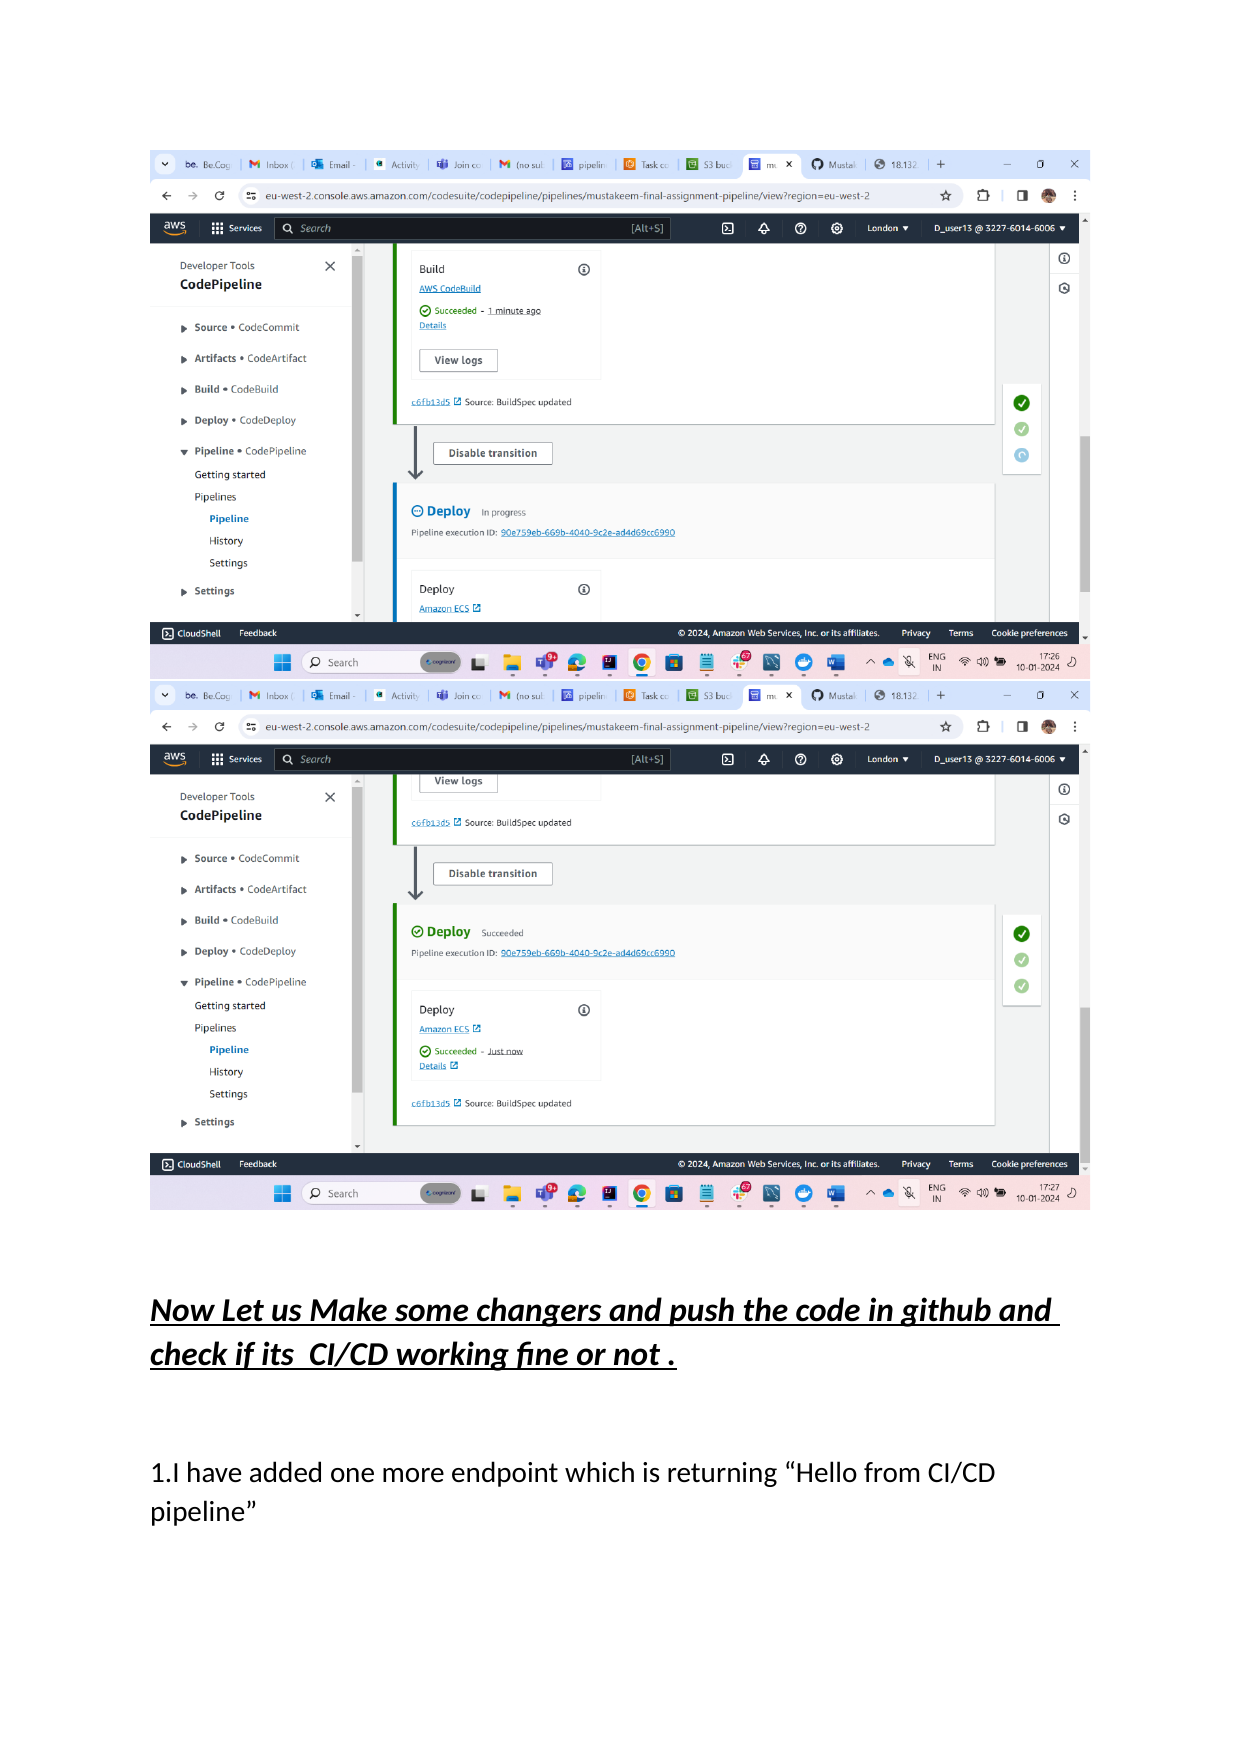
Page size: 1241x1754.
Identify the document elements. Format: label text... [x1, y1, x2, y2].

picture [150, 150, 1091, 679]
text Now Let us Make some changers and push the code in github and check if its CI/CD working fine or not . [150, 1289, 1090, 1374]
text 1.I have added one more endpoint which is returning “Hello from CI/CD pipeline” [150, 1454, 1090, 1529]
picture [150, 681, 1091, 1210]
